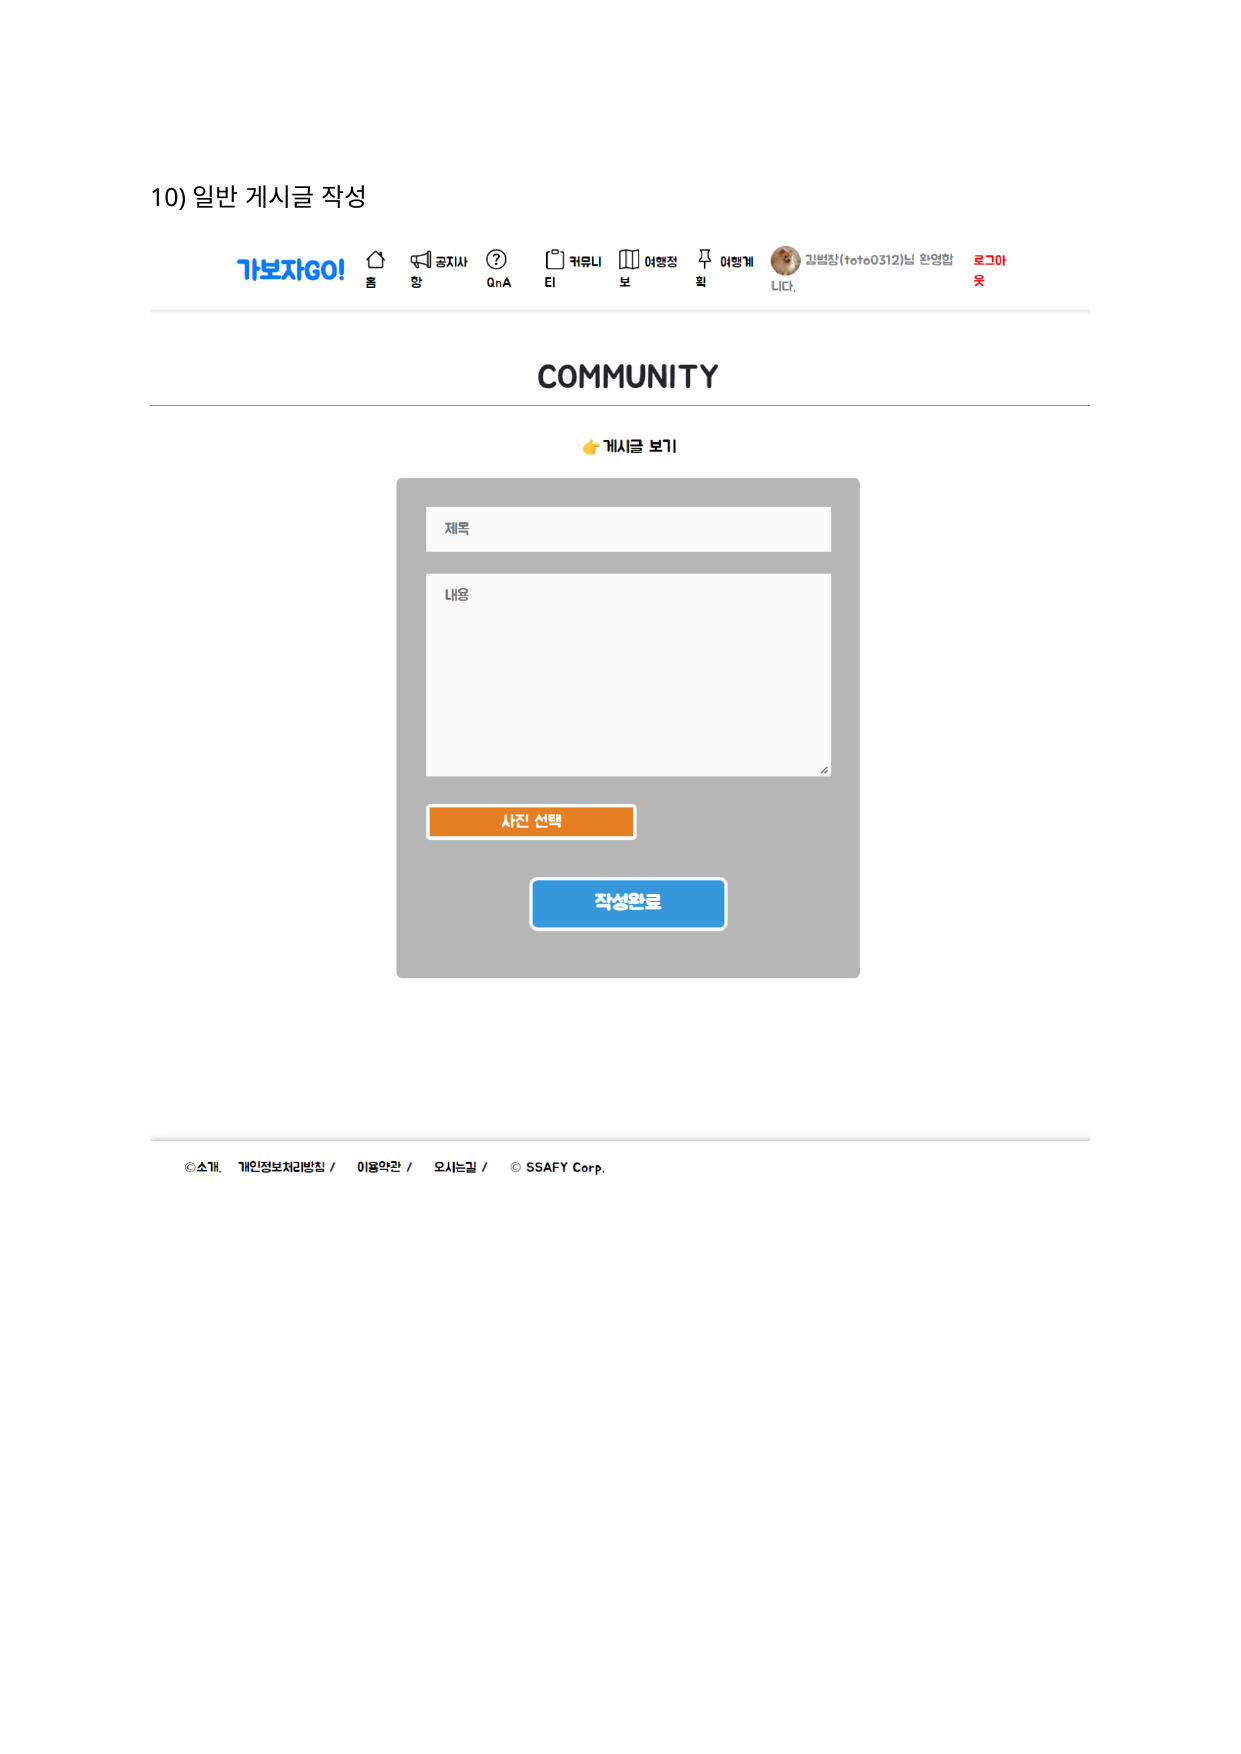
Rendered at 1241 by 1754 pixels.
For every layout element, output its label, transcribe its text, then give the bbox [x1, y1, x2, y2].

text 10) 일반 게시글 작성 [150, 177, 1090, 213]
picture [150, 232, 1091, 1206]
